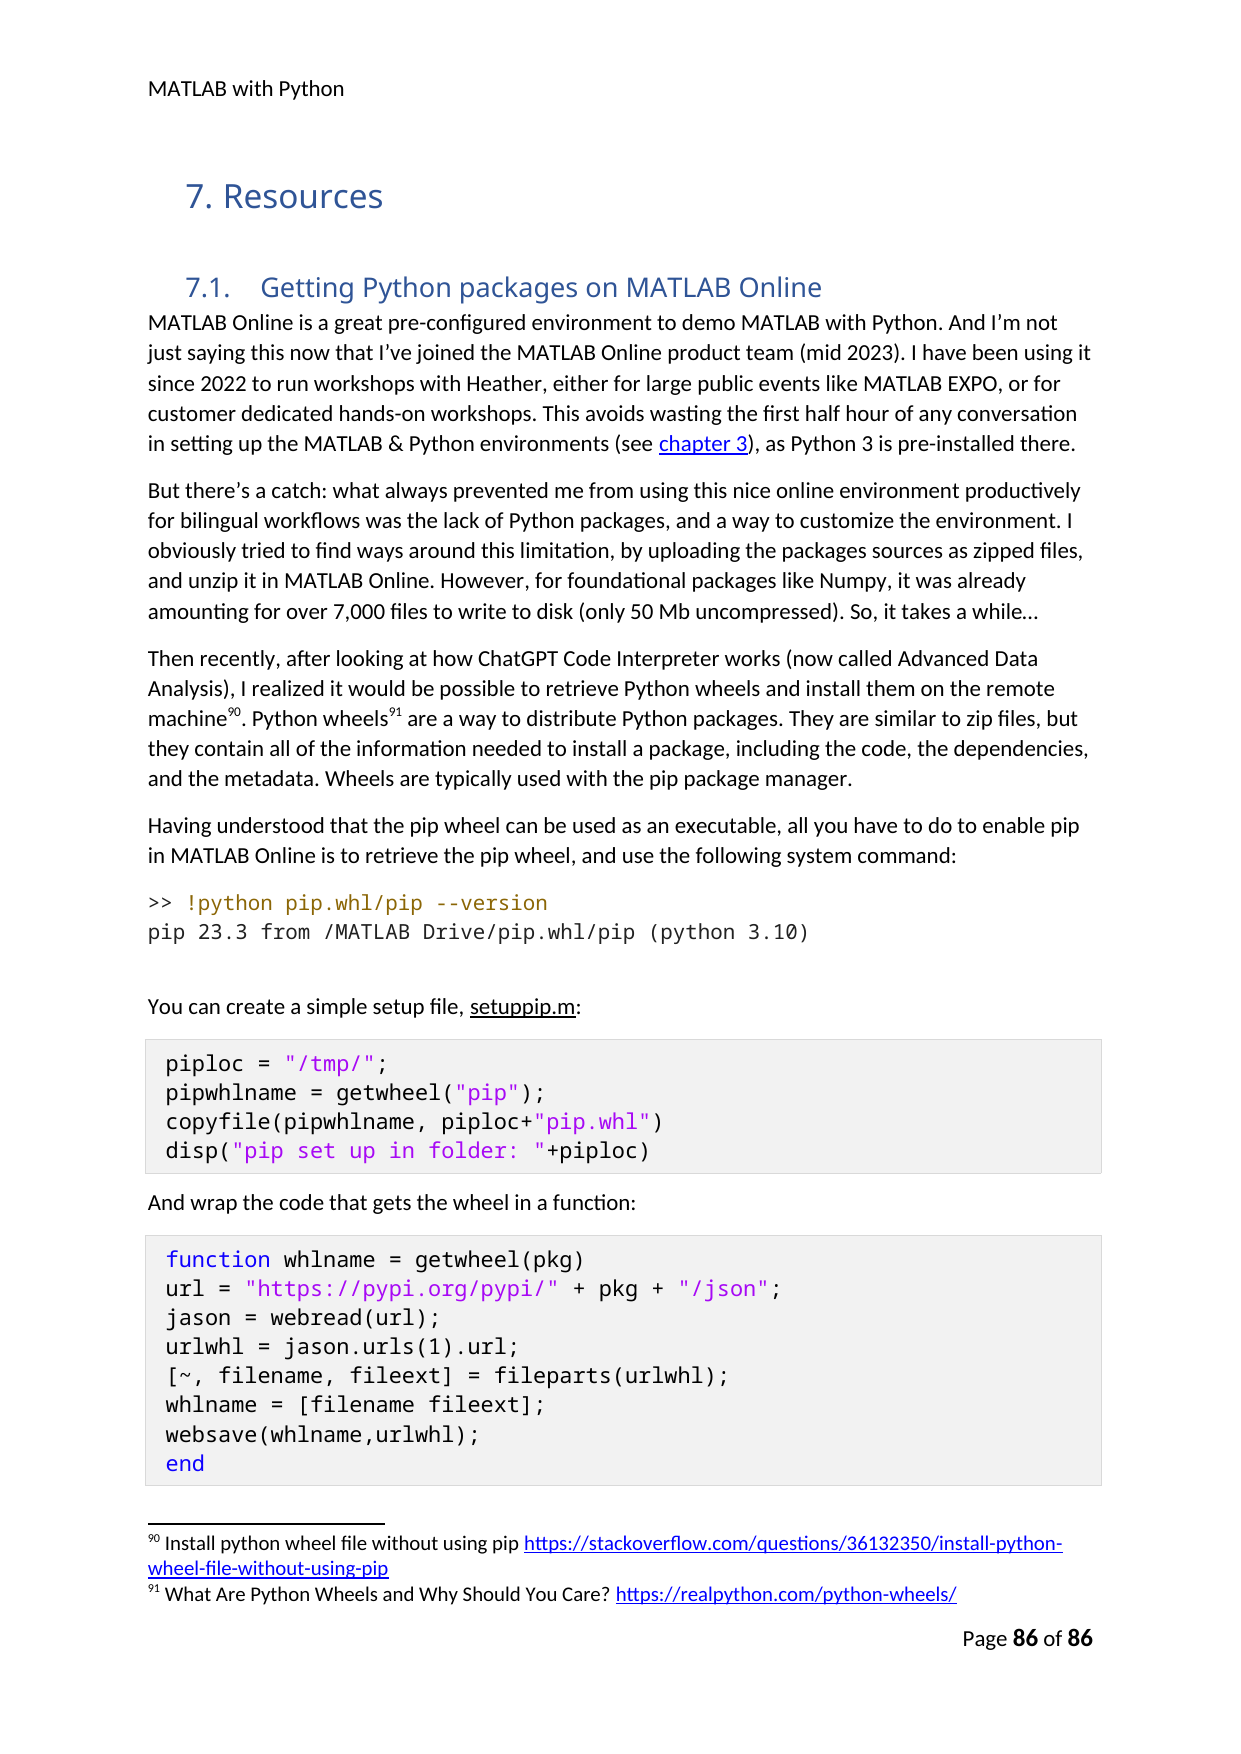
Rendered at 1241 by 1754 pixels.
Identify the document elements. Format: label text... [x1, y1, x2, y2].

text function whlname = getwheel(pkg) [146, 1236, 1101, 1264]
text pipwhlname = getwheel("pip"); [146, 1068, 1101, 1097]
text Then recently, after looking at how ChatGPT Code Interpreter works (now called Advanced Data Analysis), I realized it would be possible to retrieve Python wheels and install them on the remote machine. Python wheels are a way to distribute Python packages. They are similar to zip files, but they contain all of the information needed to install a package, including the code, the dependencies, and the metadata. Wheels are typically used with the pip package manager. [148, 644, 1093, 792]
text [~, filename, fileext] = fileparts(urlwhl); [146, 1352, 1101, 1381]
text end [146, 1439, 1101, 1485]
text urlwhl = jason.urls(1).url; [146, 1322, 1101, 1352]
text Having understood that the pip wheel can be used as an executable, all you have to do to enable pip in MATLAB Online is to retrieve the pip wheel, and use the following system command: [148, 811, 1093, 869]
text And wrap the code that gets the wheel in a function: [148, 1188, 1093, 1216]
text whlname = [filename fileext]; [146, 1381, 1101, 1410]
subtitle Resources [185, 173, 1093, 218]
text You can create a simple setup file, setuppip.m: [148, 992, 1093, 1020]
text But there’s a catch: what always prevented me from using this nice online environment productively for bilingual workflows was the lack of Python packages, and a way to customize the environment. I obviously tried to find ways around this limitation, by uploading the packages sources as zipped files, and unzip it in MATLAB Online. However, for foundational packages like Numpy, it was already amounting for over 7,000 files to write to disk (only 50 Mb uncompressed). So, it takes a while… [148, 476, 1093, 625]
text websave(whlname,urlwhl); [146, 1410, 1101, 1439]
subtitle Getting Python packages on MATLAB Online [185, 268, 1093, 305]
text >> !python pip.whl/pip --version [148, 888, 1093, 917]
text jason = webread(url); [146, 1293, 1101, 1322]
text url = "https://pypi.org/pypi/" + pkg + "/json"; [146, 1264, 1101, 1293]
text copyfile(pipwhlname, piploc+"pip.whl") [146, 1097, 1101, 1127]
text disp("pip set up in folder: "+piploc) [146, 1127, 1101, 1173]
text MATLAB Online is a great pre-configured environment to demo MATLAB with Python. And I’m not just saying this now that I’ve joined the MATLAB Online product team (mid 2023). I have been using it since 2022 to run workshops with Heather, either for large public events like MATLAB EXPO, or for customer dedicated hands-on workshops. This avoids wasting the first half hour of any conversation in setting up the MATLAB & Python environments (see chapter 3), as Python 3 is pre-installed there. [148, 308, 1093, 457]
text pip 23.3 from /MATLAB Drive/pip.whl/pip (python 3.10) [148, 917, 1093, 945]
text piploc = "/tmp/"; [146, 1040, 1101, 1068]
